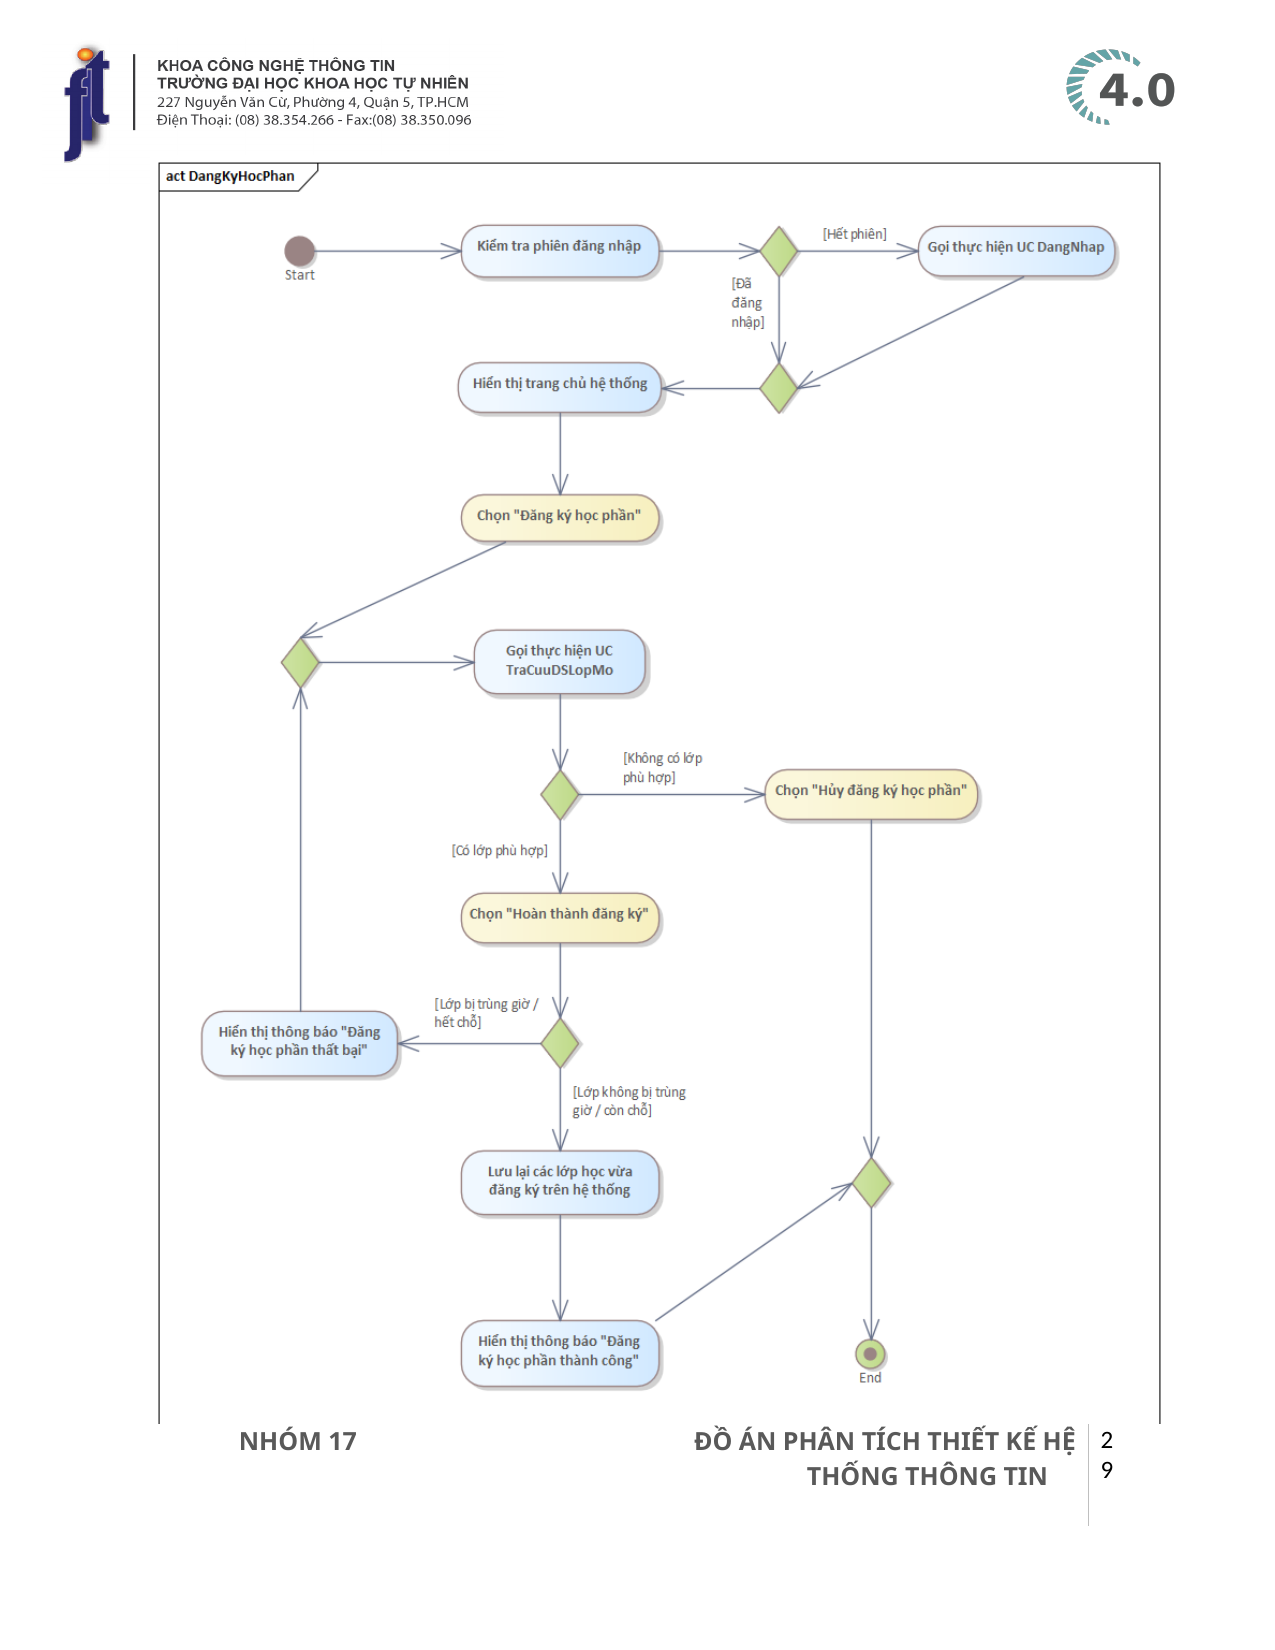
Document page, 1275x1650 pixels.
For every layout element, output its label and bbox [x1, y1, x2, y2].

picture [41, 38, 1168, 1424]
picture [1059, 42, 1182, 128]
